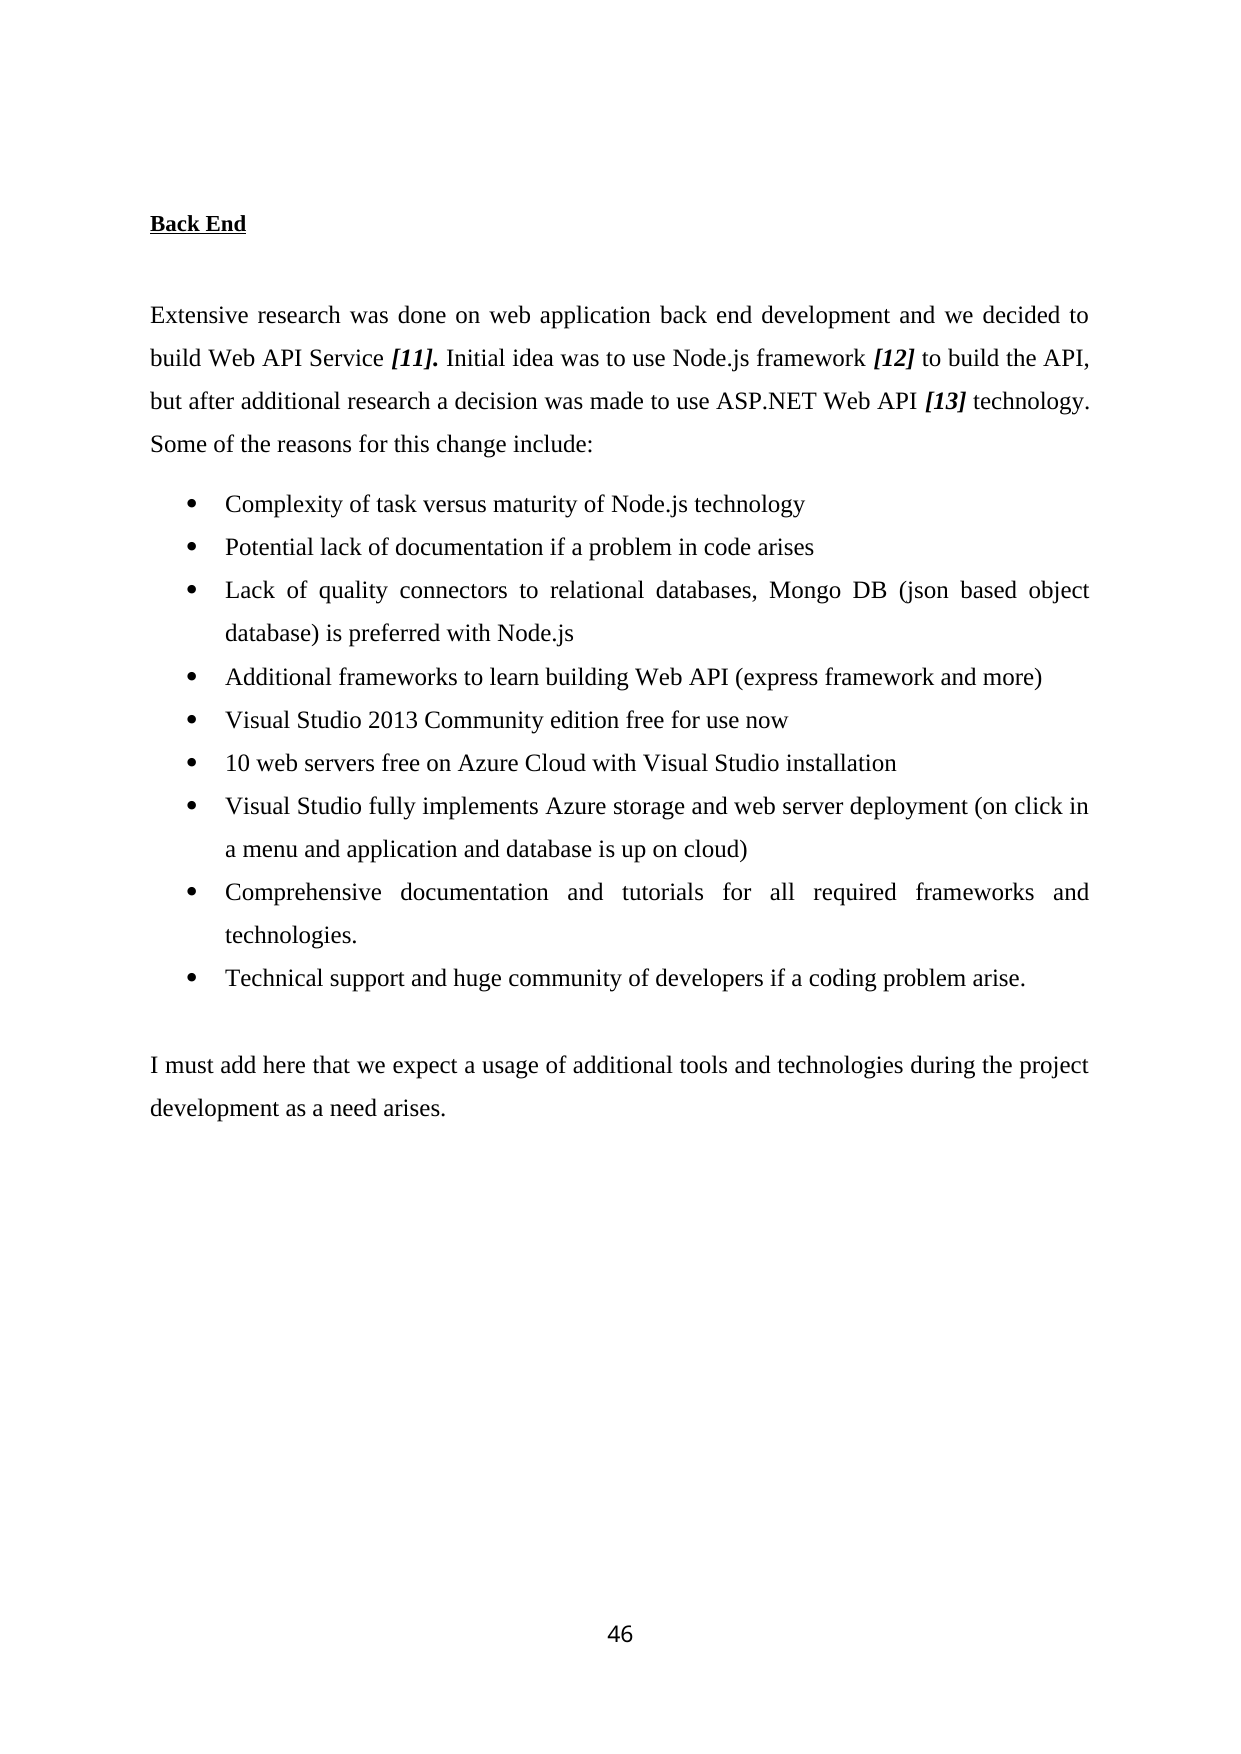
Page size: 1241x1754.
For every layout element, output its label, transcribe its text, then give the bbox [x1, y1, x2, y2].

list Potential lack of documentation if a problem in code arises [187, 532, 1090, 561]
list 10 web servers free on Azure Cloud with Visual Studio installation [187, 748, 1090, 777]
list Complexity of task versus maturity of Node.js technology [187, 489, 1090, 518]
text I must add here that we expect a usage of additional tools and technologies during the project development as a need arises. [150, 1050, 1090, 1122]
text Back End [150, 210, 1090, 236]
list Visual Studio 2013 Community edition free for use now [187, 705, 1090, 733]
list Lack of quality connectors to relational databases, Mongo DB (json based object database) is preferred with Node.js [187, 575, 1090, 647]
list Additional frameworks to learn building Web API (express framework and more) [187, 662, 1090, 690]
list Technical support and huge community of developers if a coding problem arise. [187, 963, 1090, 992]
list Comprehensive documentation and tutorials for all required frameworks and technologies. [187, 877, 1090, 949]
list Visual Studio fully implements Azure storage and web server deployment (on click in a menu and application and database is up on cloud) [187, 791, 1090, 863]
text Extensive research was done on web application back end development and we decided to build Web API Service [11]. Initial idea was to use Node.js framework [12] to build the API, but after additional research a decision was made to use ASP.NET Web API [13] technology. Some of the reasons for this change include: [150, 300, 1090, 458]
